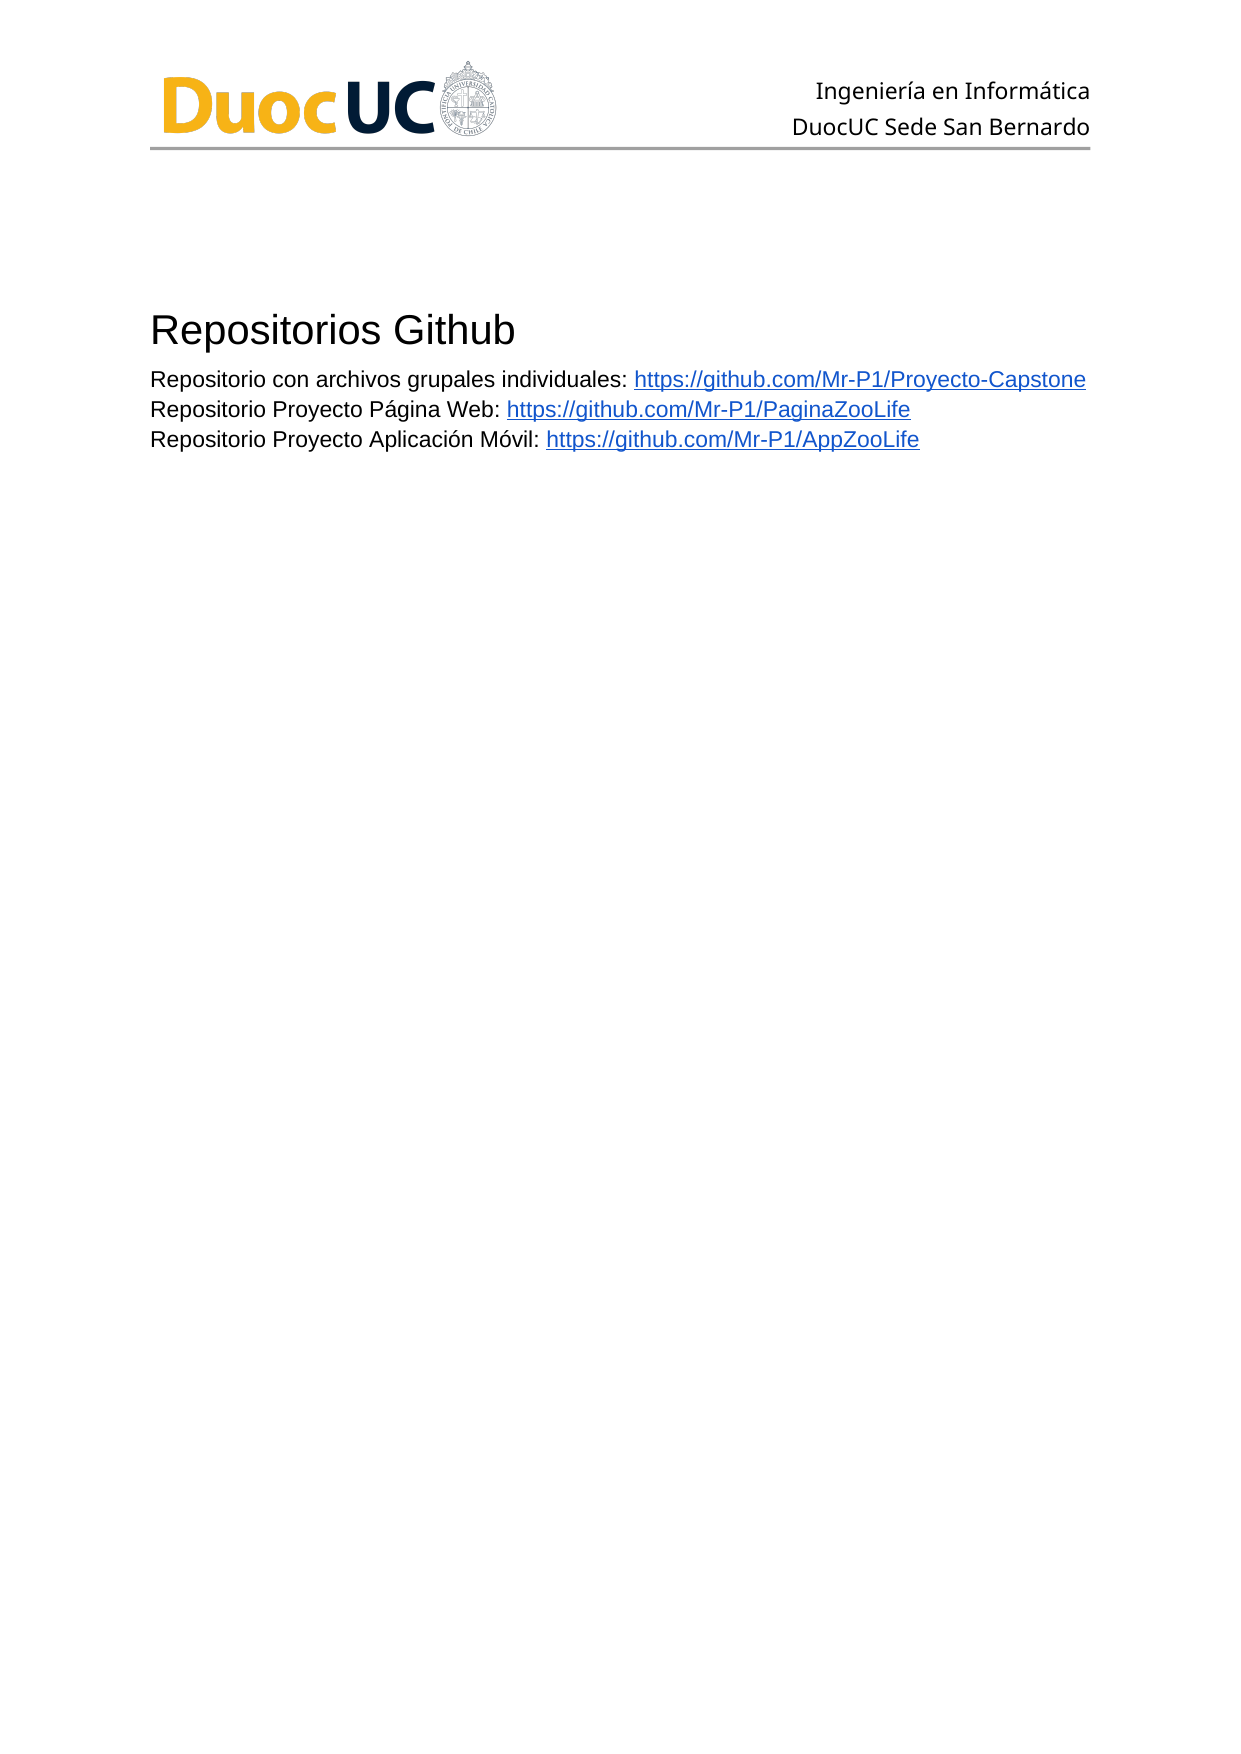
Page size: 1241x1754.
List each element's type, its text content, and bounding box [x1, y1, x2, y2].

picture [159, 56, 501, 141]
subtitle Repositorios Github [150, 306, 1090, 353]
text Repositorio con archivos grupales individuales: https://github.com/Mr-P1/Proyecto-Capstone [150, 366, 1090, 392]
text Repositorio Proyecto Página Web: https://github.com/Mr-P1/PaginaZooLife [150, 396, 1090, 422]
text Repositorio Proyecto Aplicación Móvil: https://github.com/Mr-P1/AppZooLife [150, 426, 1090, 453]
